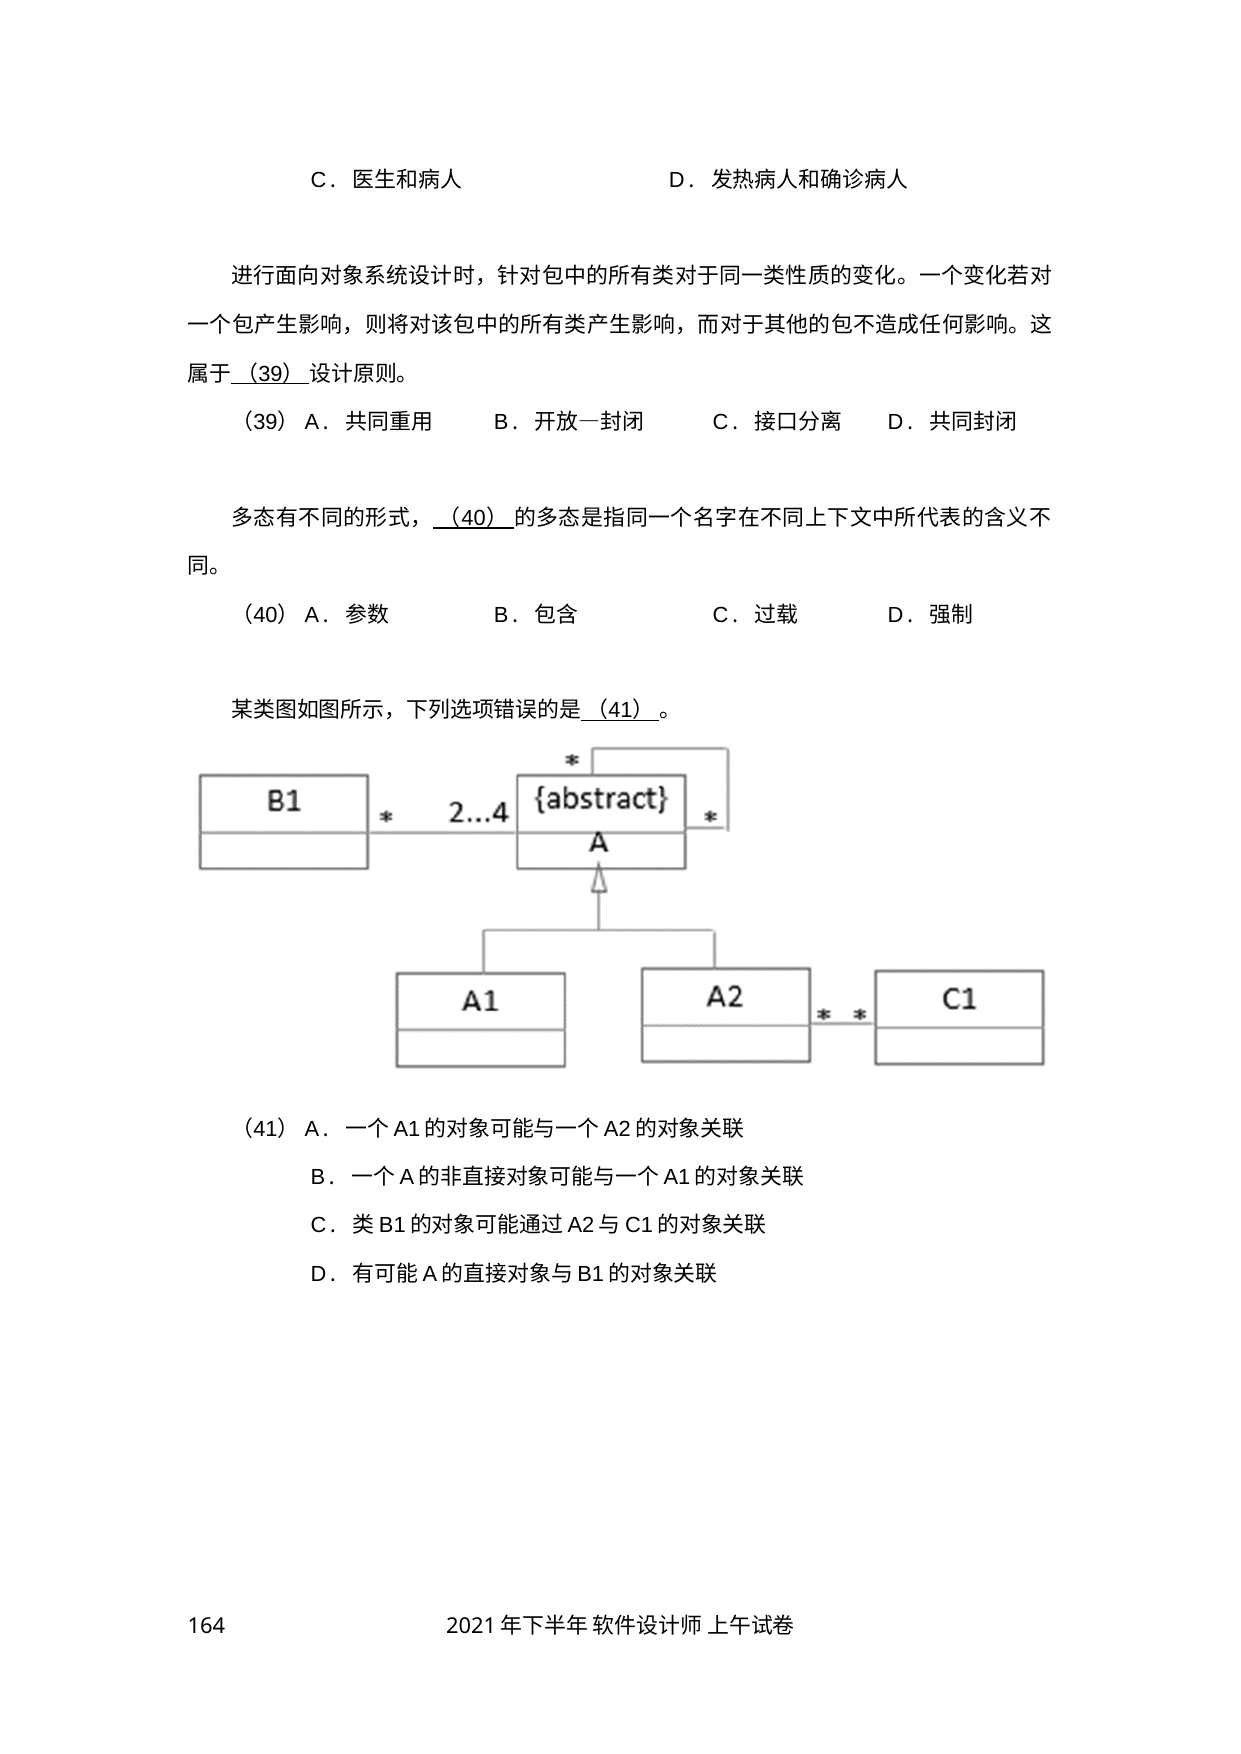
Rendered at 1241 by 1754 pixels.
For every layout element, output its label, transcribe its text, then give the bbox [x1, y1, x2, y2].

text B. 一个A的非直接对象可能与一个A1的对象关联 [187, 1159, 1053, 1191]
text D. 有可能A的直接对象与B1的对象关联 [187, 1256, 1053, 1288]
text C. 类B1的对象可能通过A2与C1的对象关联 [187, 1207, 1053, 1240]
text （41） A. 一个A1的对象可能与一个A2的对象关联 [187, 1111, 1053, 1143]
text 多态有不同的形式， （40） 的多态是指同一个名字在不同上下文中所代表的含义不同。 [187, 499, 1053, 581]
text （39） A. 共同重用 B. 开放—封闭 C. 接口分离 D. 共同封闭 [187, 403, 1053, 436]
text 某类图如图所示，下列选项错误的是 （41） 。 [187, 692, 1053, 724]
text 进行面向对象系统设计时，针对包中的所有类对于同一类性质的变化。一个变化若对一个包产生影响，则将对该包中的所有类产生影响，而对于其他的包不造成任何影响。这属于 （39） 设计原则。 [187, 258, 1053, 388]
picture [187, 740, 1053, 1074]
text （40） A. 参数 B. 包含 C. 过载 D. 强制 [187, 596, 1053, 629]
text C. 医生和病人 D. 发热病人和确诊病人 [187, 162, 1053, 194]
